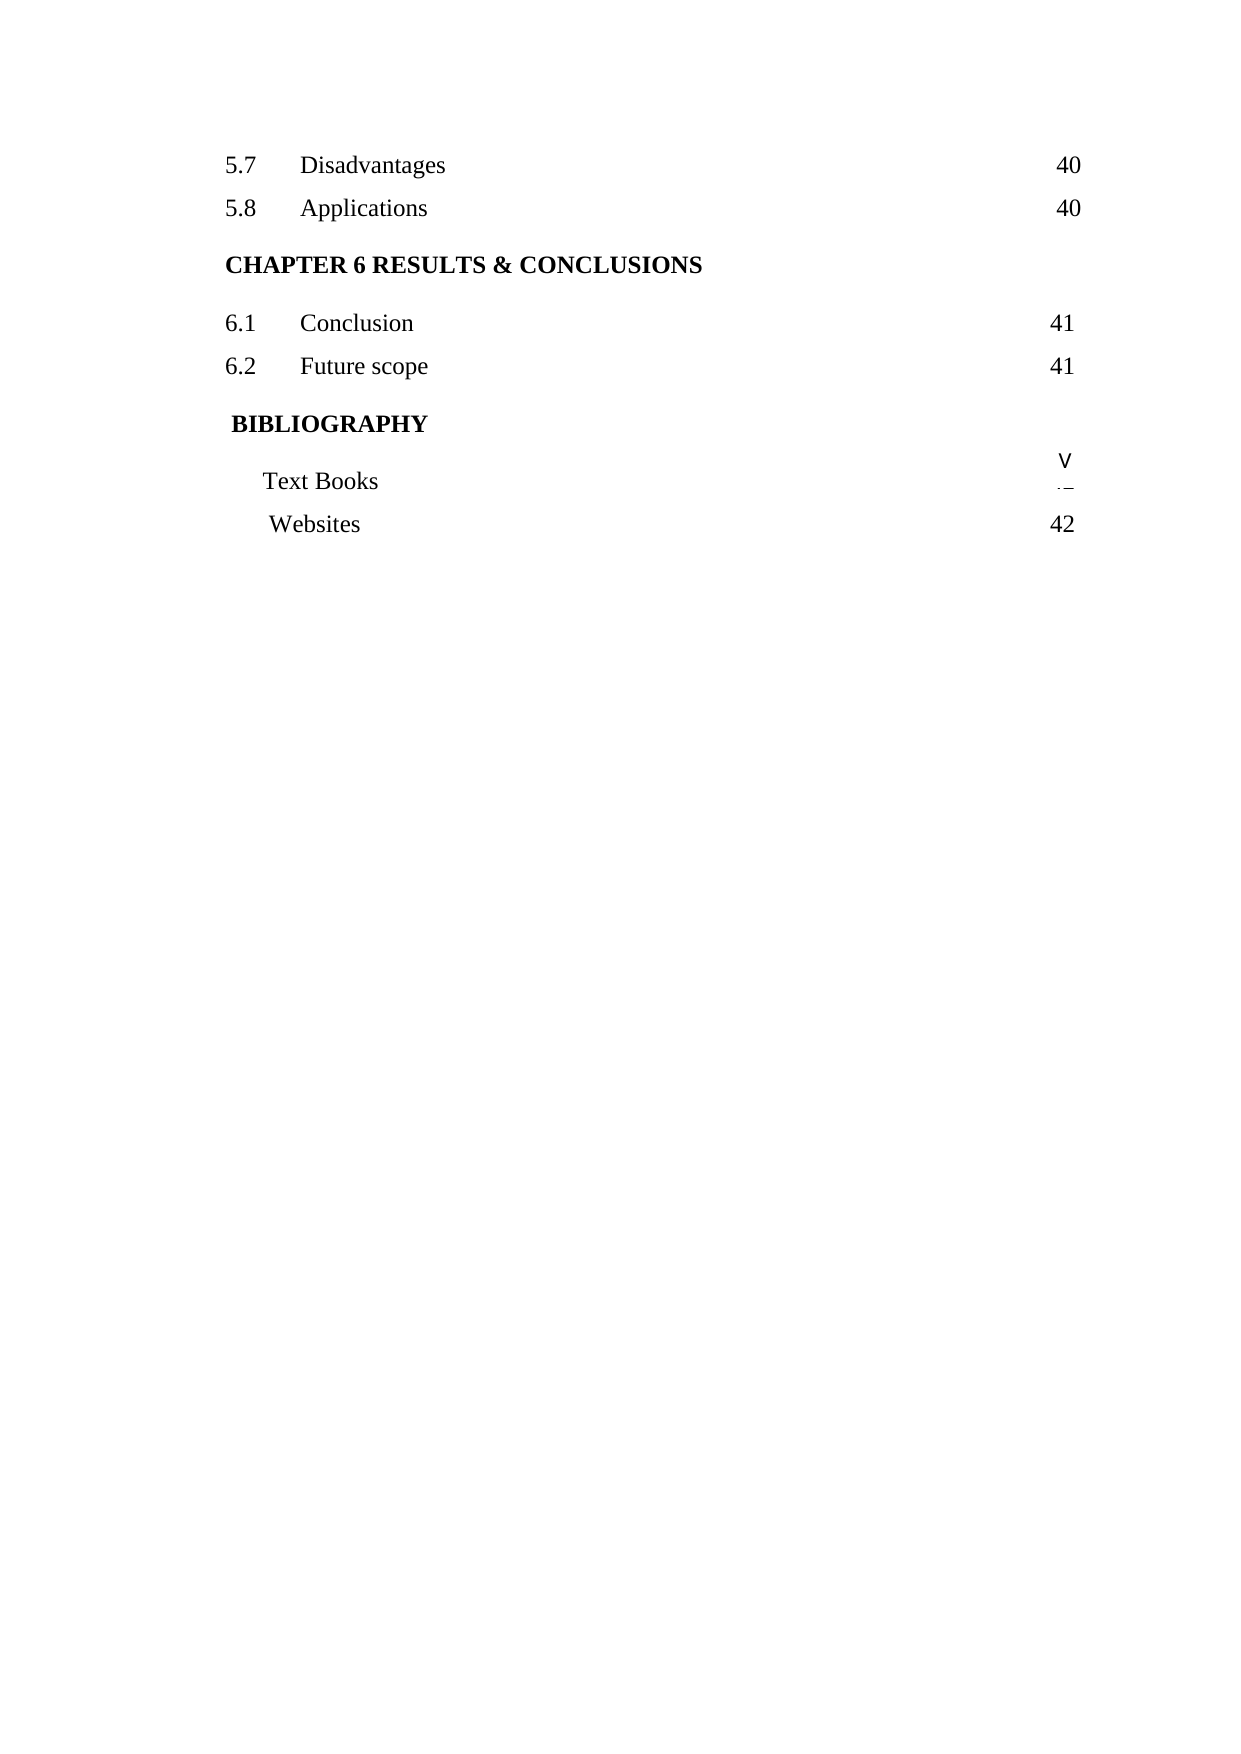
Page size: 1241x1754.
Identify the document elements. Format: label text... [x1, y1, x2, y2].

text 6.2 Future scope 41 [225, 351, 1120, 380]
text CHAPTER 6 RESULTS & CONCLUSIONS [225, 251, 1120, 279]
text BIBLIOGRAPHY [225, 409, 1120, 437]
text Text Books 42 [225, 466, 1120, 495]
text 6.1 Conclusion 41 [225, 308, 1120, 337]
text Websites 42 [225, 509, 1120, 538]
list Disadvantages 40 [225, 150, 1120, 179]
list Applications 40 [225, 193, 1120, 222]
